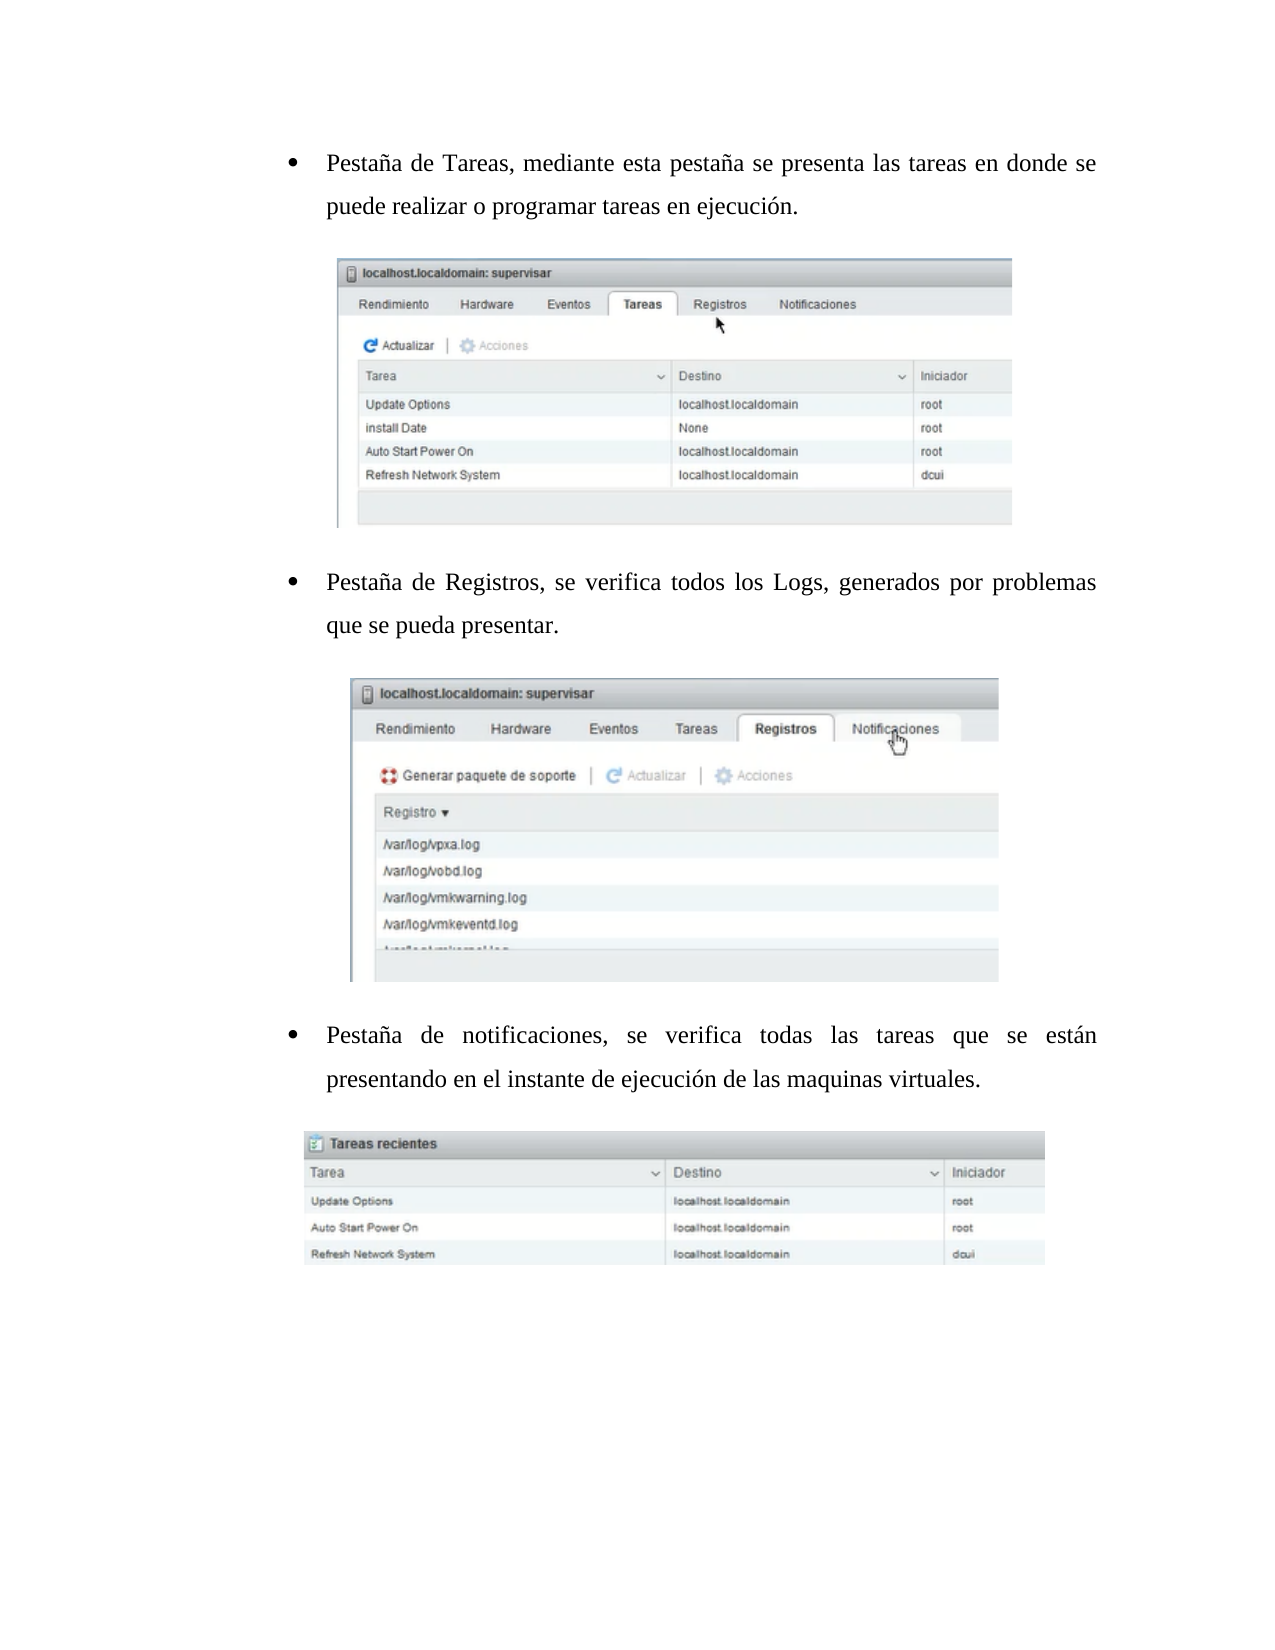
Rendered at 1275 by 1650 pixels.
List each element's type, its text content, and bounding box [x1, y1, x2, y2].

picture [336, 258, 1013, 528]
list Pestaña de Registros, se verifica todos los Logs, generados por problemas que se pueda presentar. [288, 567, 1098, 639]
picture [350, 678, 999, 982]
list Pestaña de Tareas, mediante esta pestaña se presenta las tareas en donde se puede realizar o programar tareas en ejecución. [288, 148, 1098, 219]
list Pestaña de notificaciones, se verifica todas las tareas que se están presentando en el instante de ejecución de las maquinas virtuales. [288, 1021, 1098, 1092]
picture [303, 1131, 1045, 1265]
